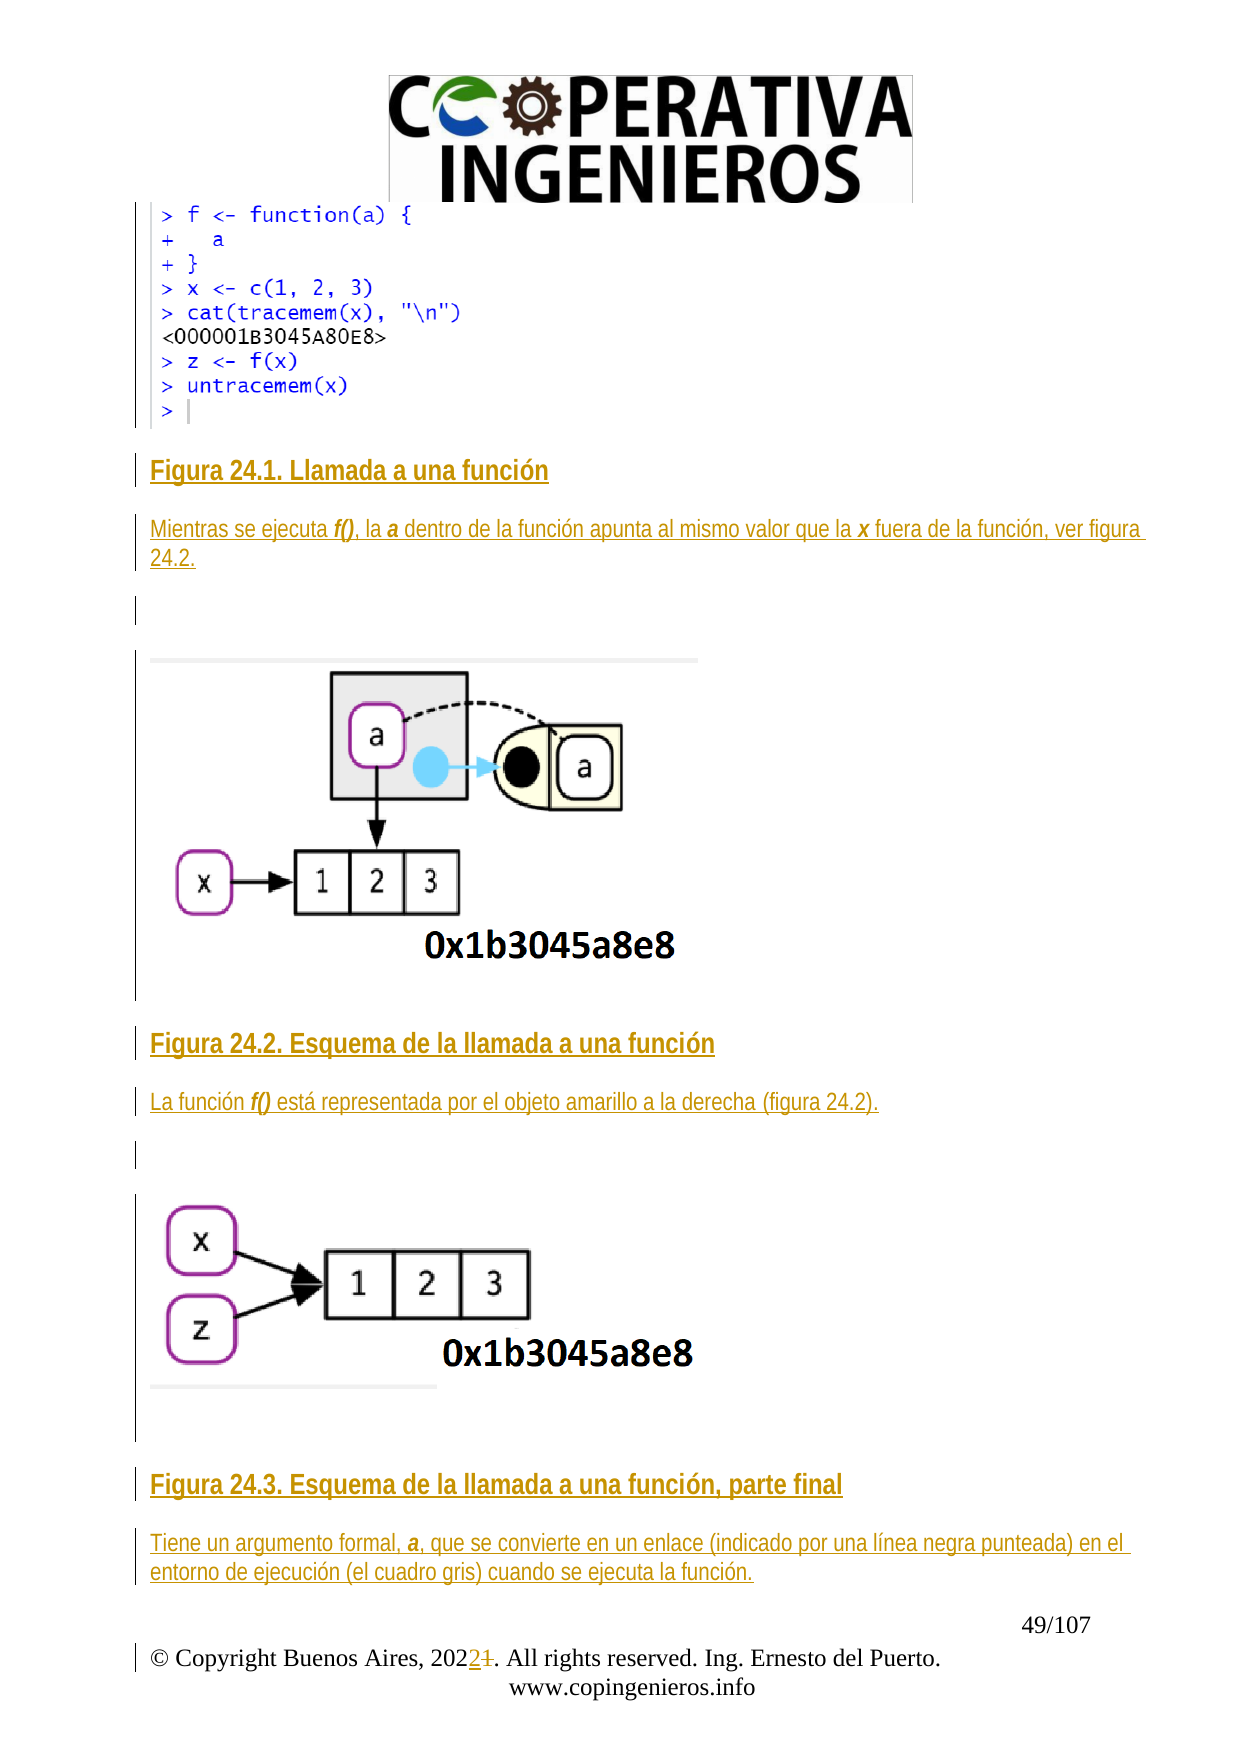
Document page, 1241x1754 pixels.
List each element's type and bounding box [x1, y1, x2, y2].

picture [150, 75, 913, 429]
picture [150, 1194, 729, 1442]
picture [150, 650, 703, 1002]
